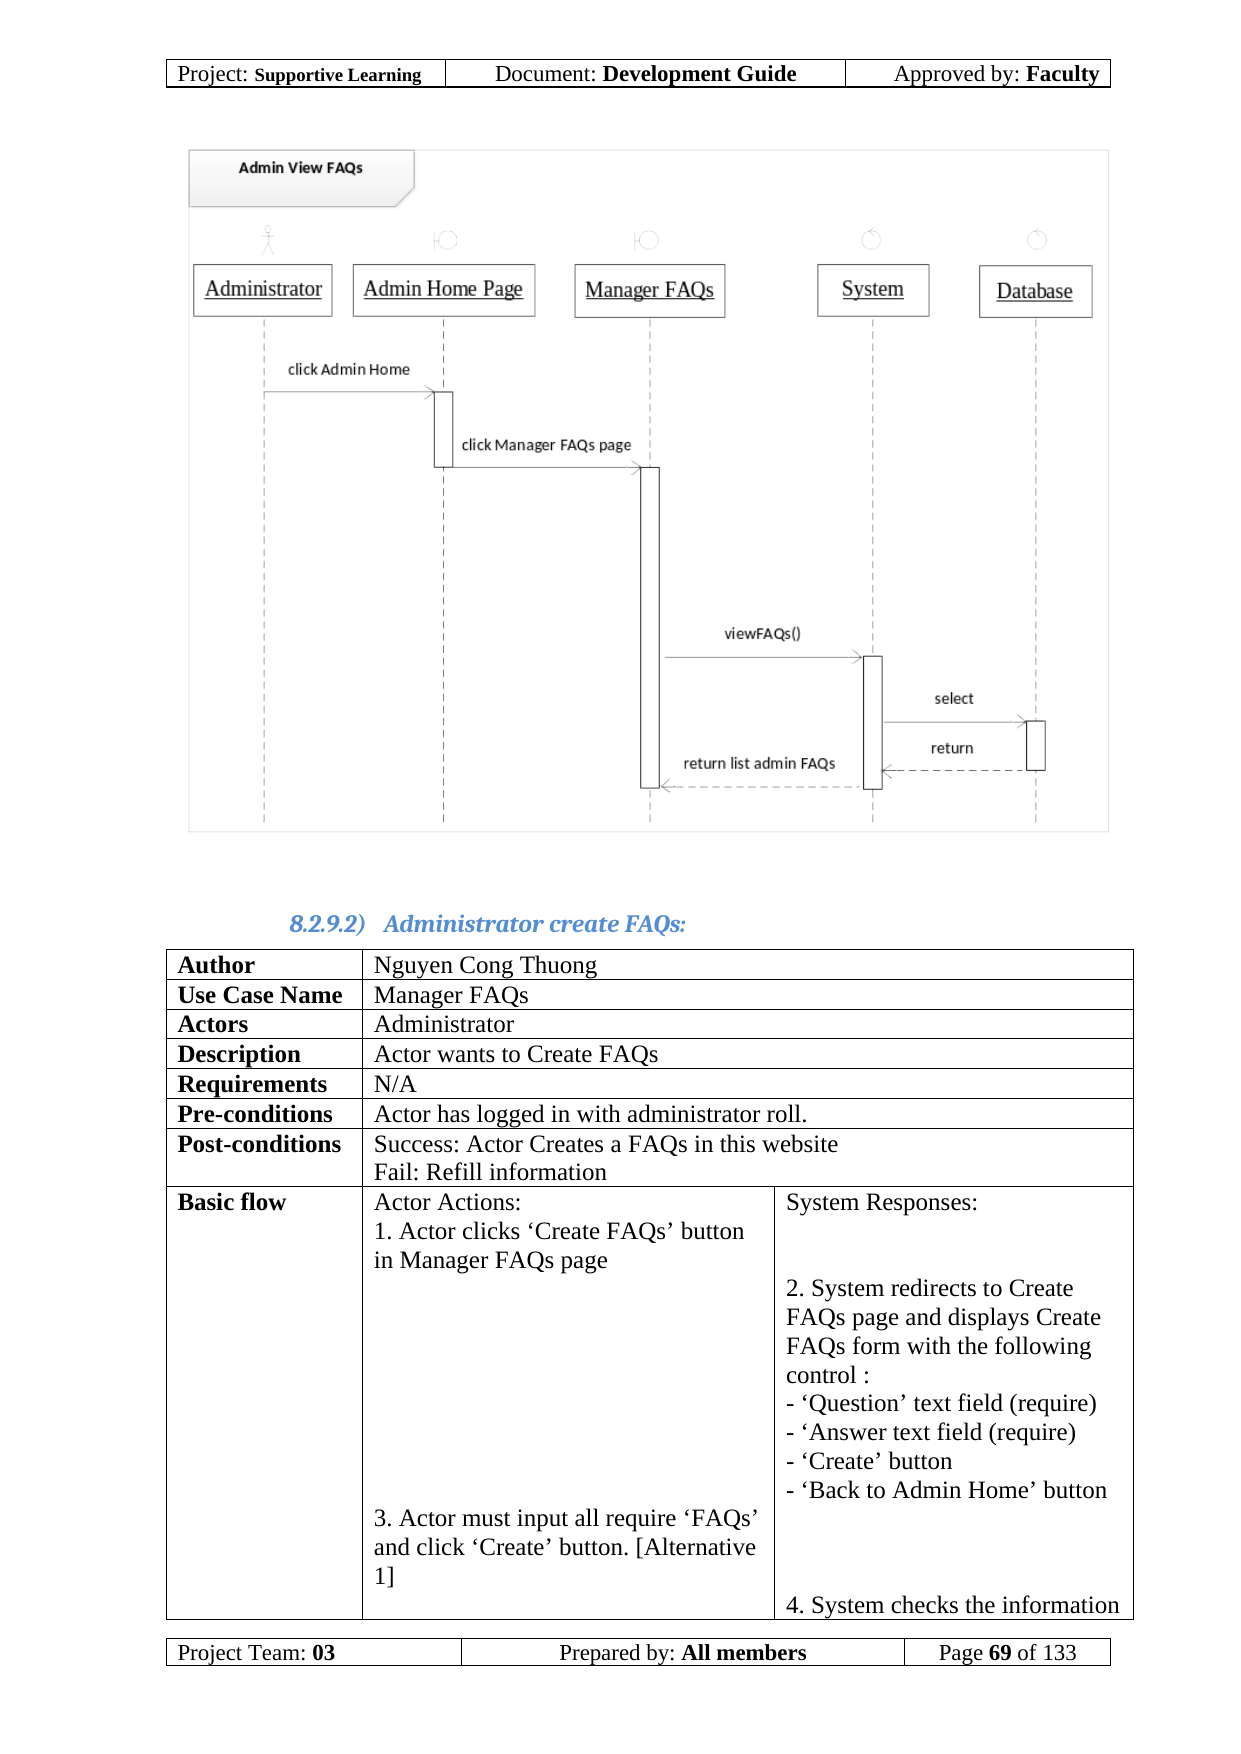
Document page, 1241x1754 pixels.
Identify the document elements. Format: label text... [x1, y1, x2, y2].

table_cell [363, 1187, 774, 1618]
table_header Author [167, 950, 362, 979]
table_cell N/A [363, 1069, 1133, 1098]
table_cell Manager FAQs [363, 980, 1133, 1008]
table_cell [775, 1187, 1133, 1618]
table_cell Requirements [167, 1069, 362, 1098]
table_cell Administrator [363, 1010, 1133, 1038]
table_cell Use Case Name [167, 980, 362, 1008]
table_cell Actor wants to Create FAQs [363, 1039, 1133, 1068]
table_cell Basic flow [167, 1187, 362, 1618]
table_cell Actors [167, 1010, 362, 1038]
table_cell Success: Actor Creates a FAQs in this website Fail: Refill information [363, 1129, 1133, 1186]
table_cell Pre-conditions [167, 1099, 362, 1128]
text Administrator create FAQs: [289, 910, 1122, 938]
table_cell Post-conditions [167, 1129, 362, 1186]
table_header Nguyen Cong Thuong [363, 950, 1133, 979]
table_cell Actor has logged in with administrator roll. [363, 1099, 1133, 1128]
table_cell Description [167, 1039, 362, 1068]
